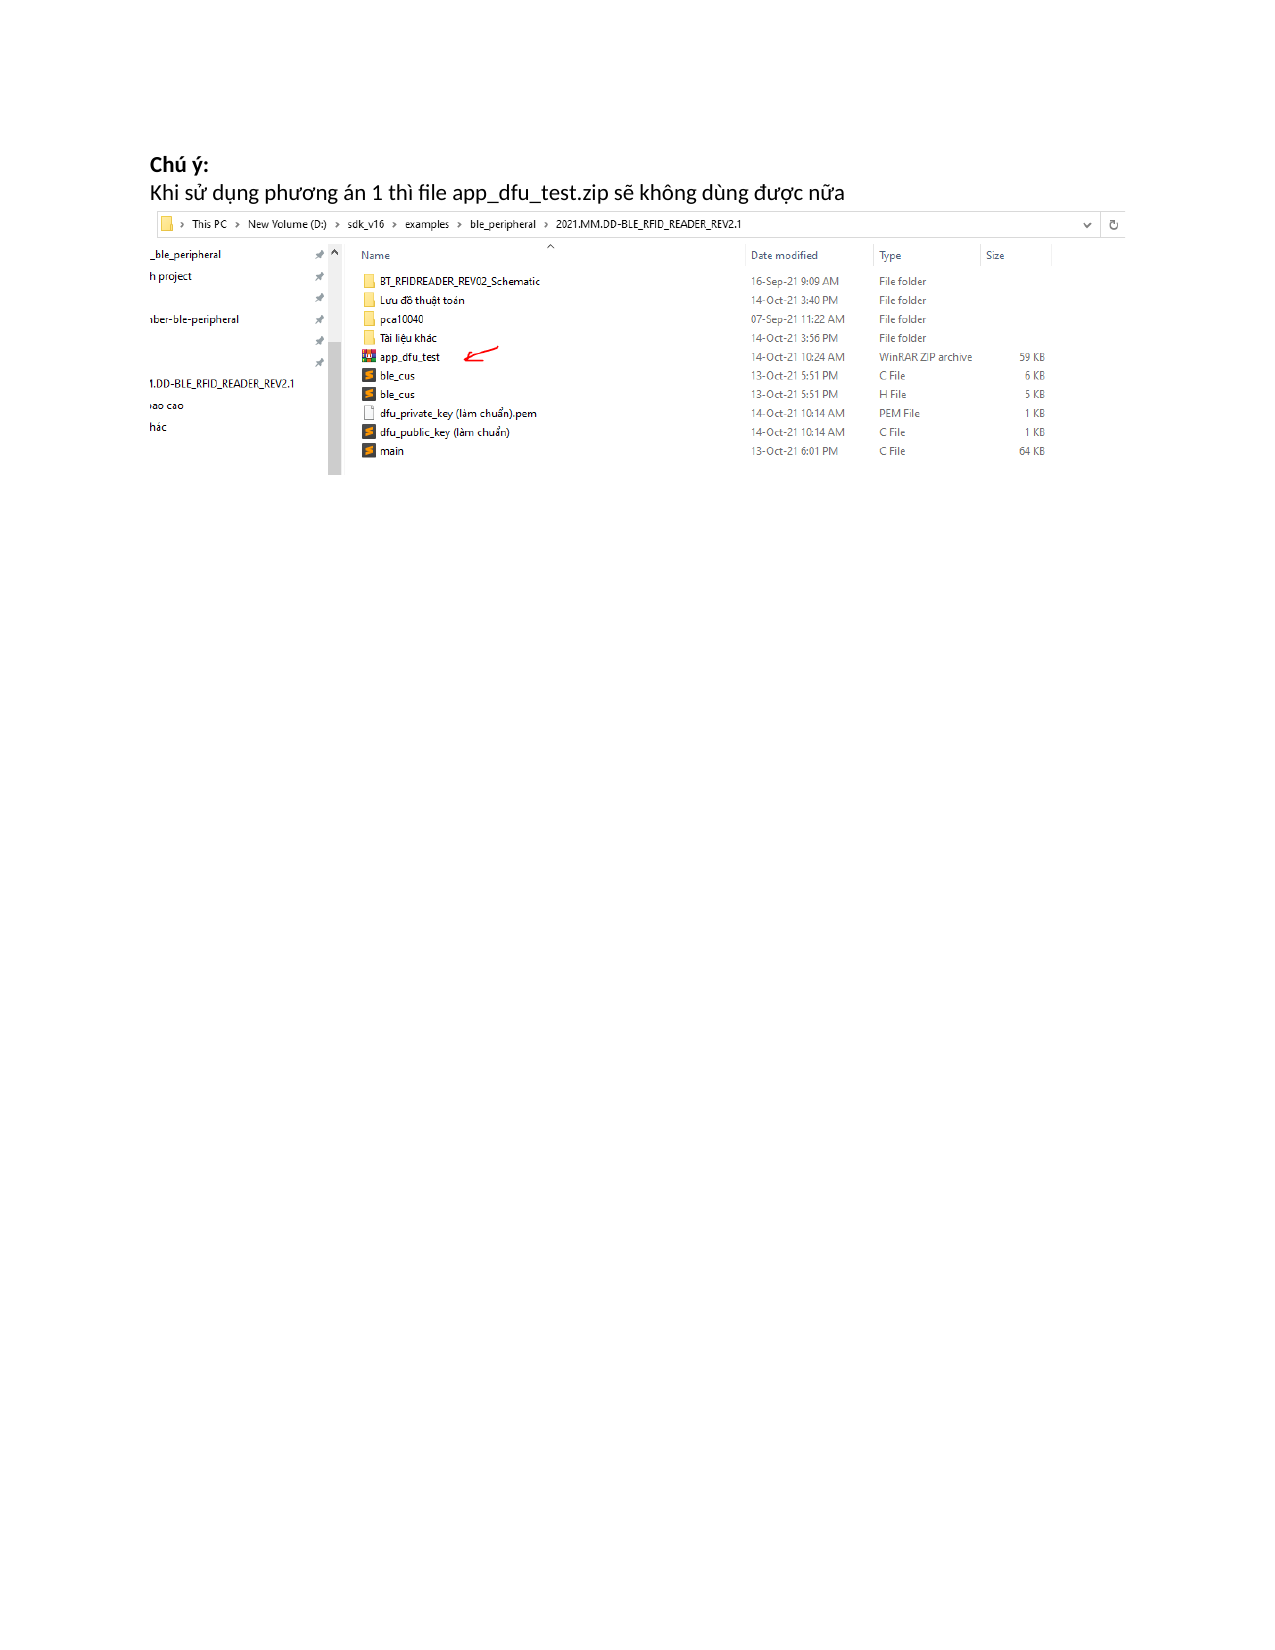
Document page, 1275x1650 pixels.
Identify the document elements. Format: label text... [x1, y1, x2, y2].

text Khi sử dụng phương án 1 thì file app_dfu_test.zip sẽ không dùng được nữa [150, 178, 1125, 206]
text Chú ý: [150, 150, 1125, 178]
picture [150, 206, 1125, 475]
